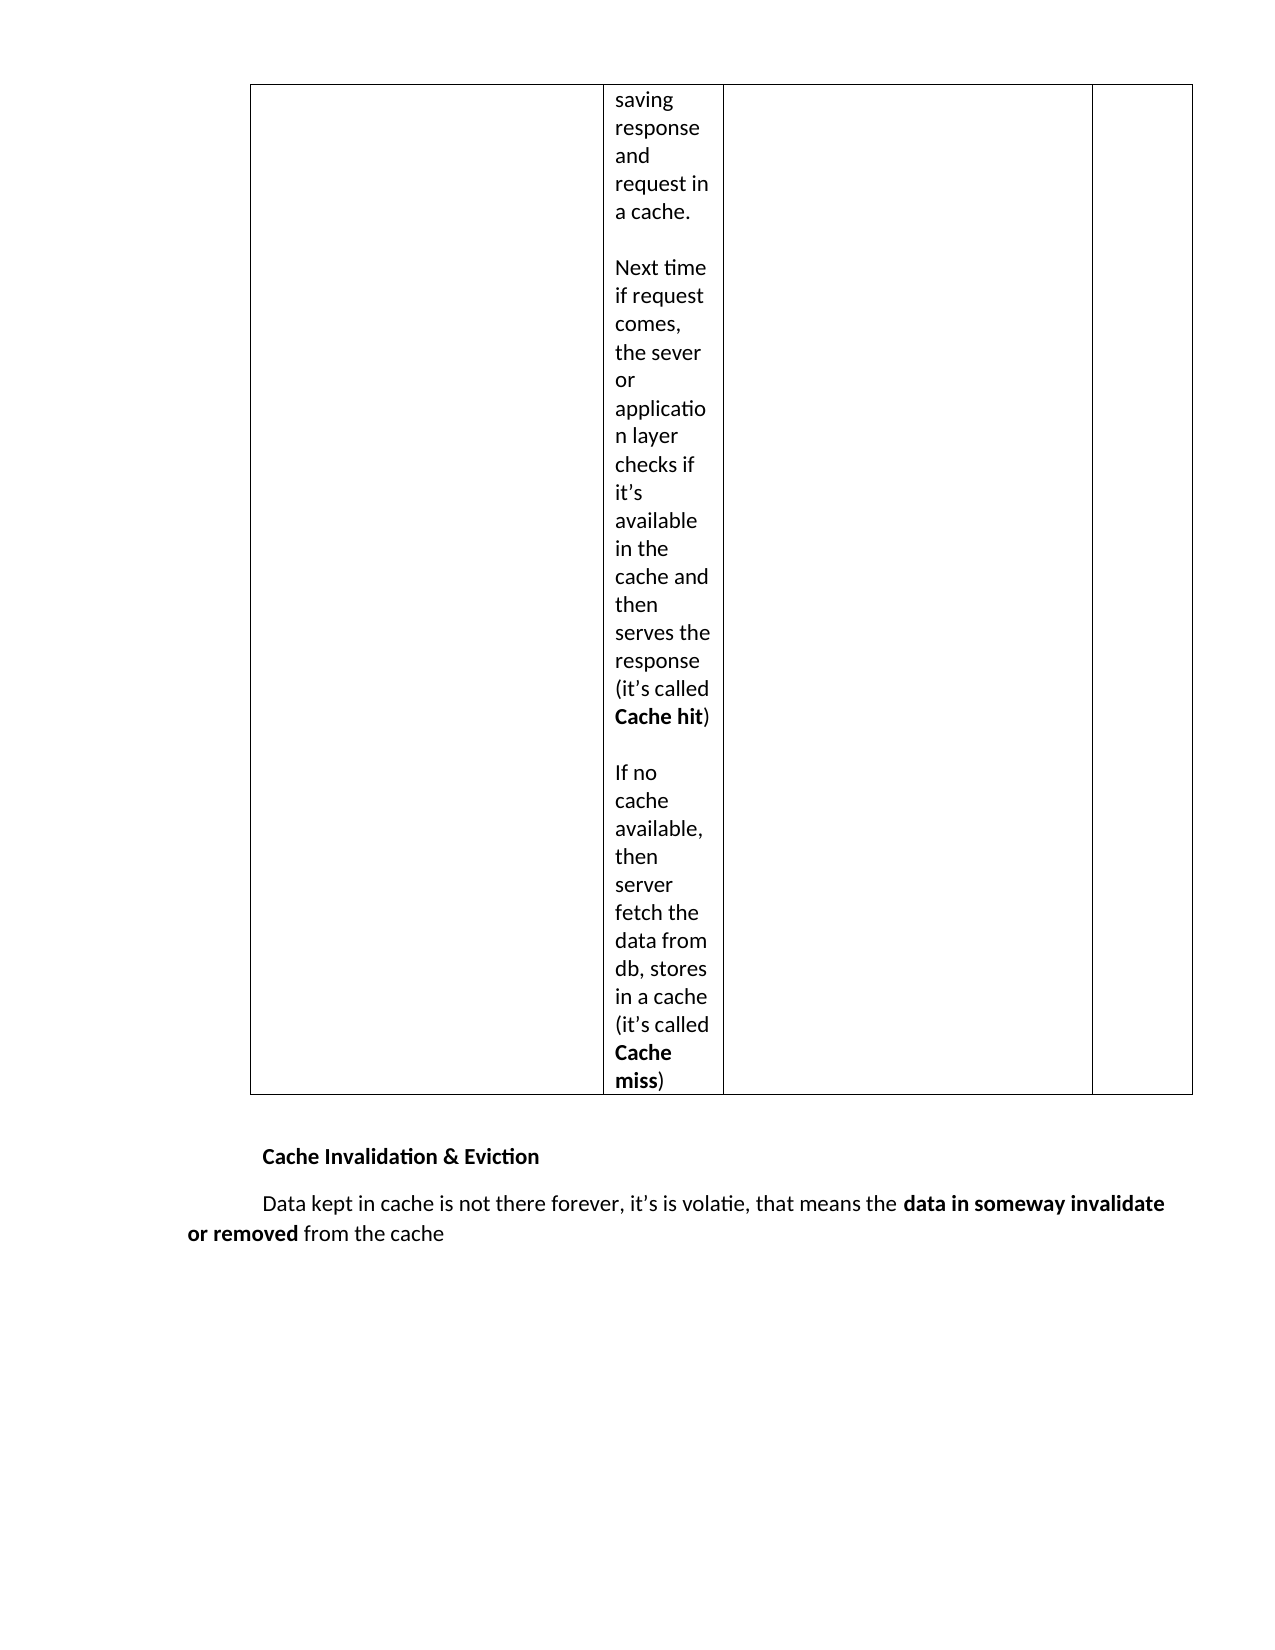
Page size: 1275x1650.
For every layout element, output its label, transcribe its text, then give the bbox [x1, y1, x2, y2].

table_cell [1093, 85, 1192, 1094]
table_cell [604, 85, 723, 1094]
table_cell [251, 85, 603, 1094]
text Cache Invalidation & Eviction [262, 1142, 1181, 1170]
table_cell [724, 85, 1092, 1094]
text Data kept in cache is not there forever, it’s is volatie, that means the data in someway invalidate or removed from the cache [187, 1189, 1181, 1247]
